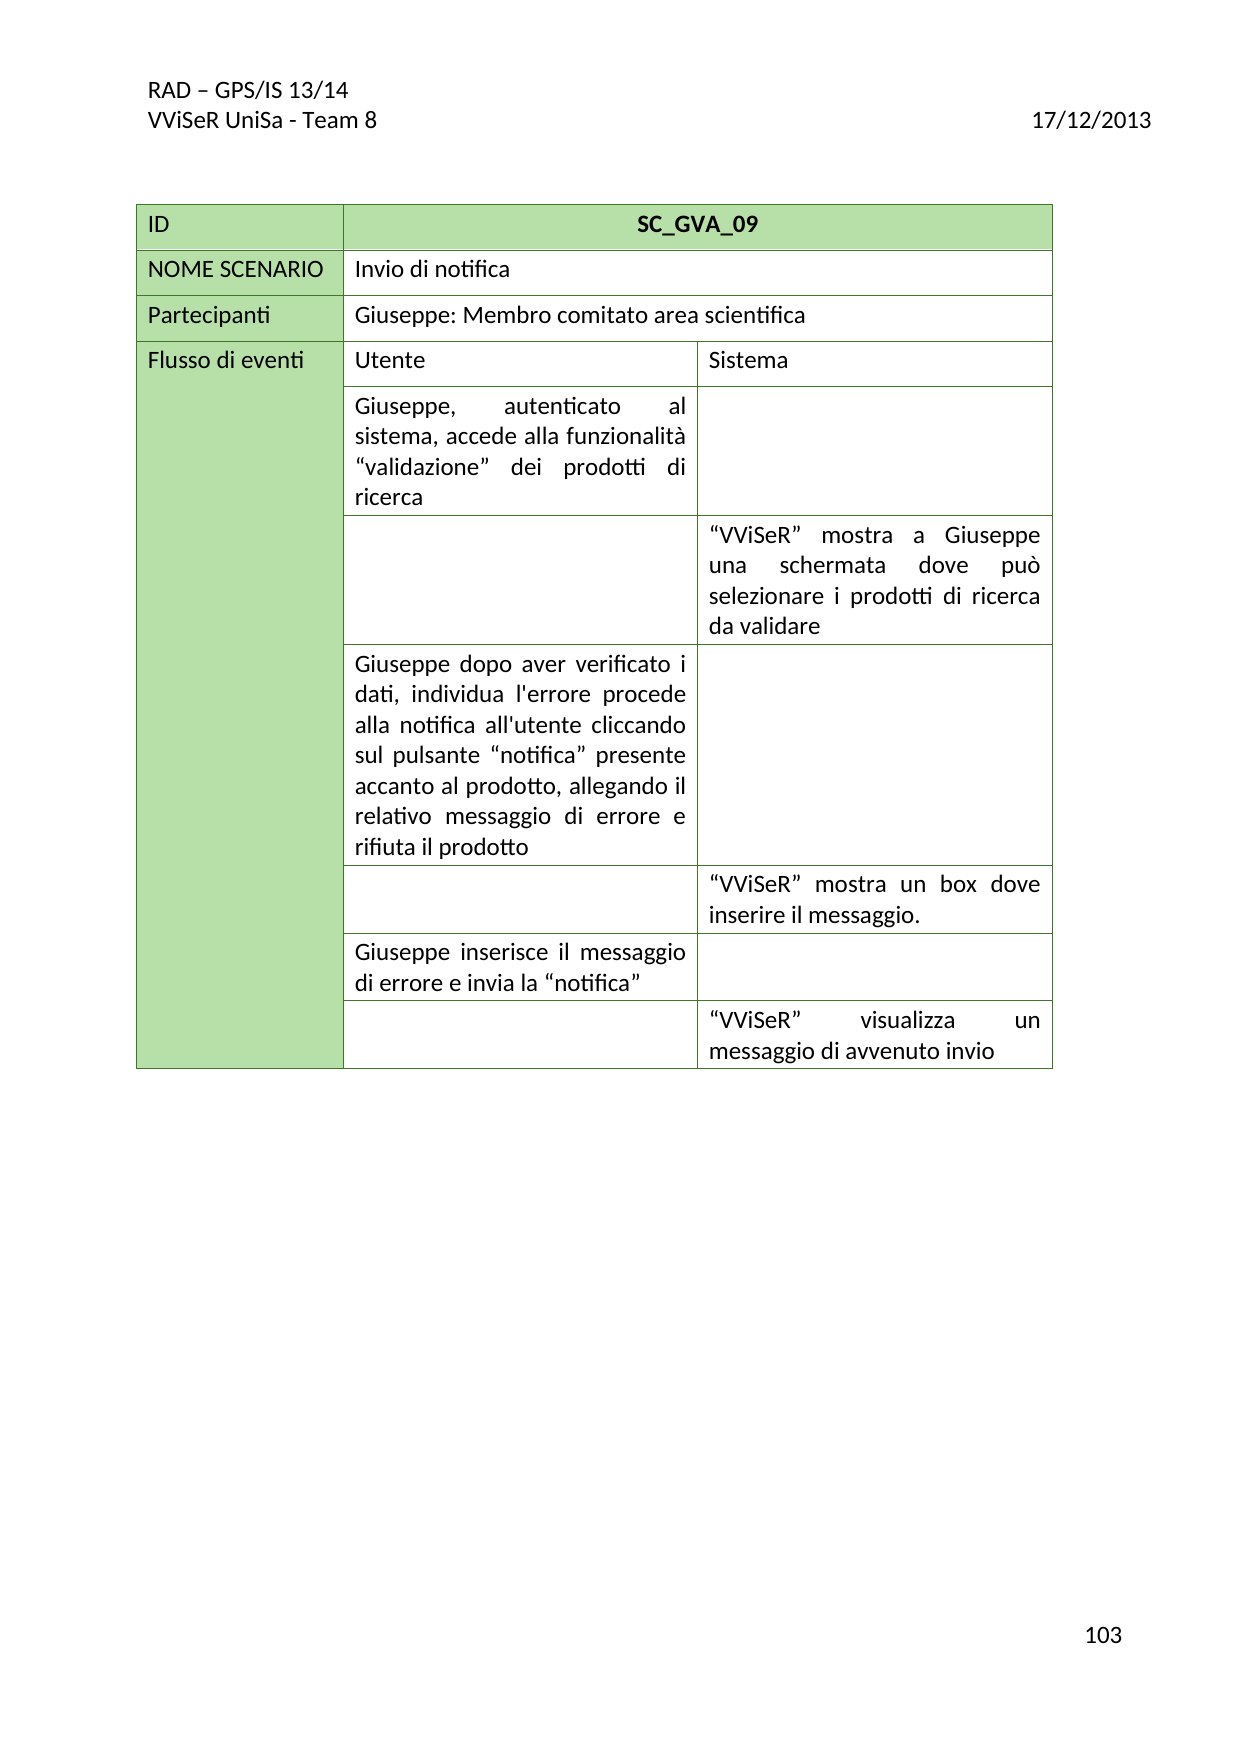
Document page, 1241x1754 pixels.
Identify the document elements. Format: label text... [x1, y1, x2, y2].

table_cell Giuseppe inserisce il messaggio di errore e invia la “notifica” [344, 934, 697, 1000]
table_cell Flusso di eventi [137, 342, 343, 1068]
table_cell [698, 387, 1052, 515]
table_cell [344, 516, 697, 644]
table_header SC_GVA_09 [344, 205, 1052, 249]
table_cell [698, 934, 1052, 1000]
table_cell “VViSeR” visualizza un messaggio di avvenuto invio [698, 1001, 1052, 1068]
table_cell [698, 645, 1052, 864]
table_cell NOME SCENARIO [137, 251, 343, 295]
table_header ID [137, 205, 343, 249]
table_cell [344, 866, 697, 932]
table_cell Giuseppe, autenticato al sistema, accede alla funzionalità “validazione” dei prodotti di ricerca [344, 387, 697, 515]
table_cell Sistema [698, 342, 1052, 386]
table_cell “VViSeR” mostra a Giuseppe una schermata dove può selezionare i prodotti di ricerca da validare [698, 516, 1052, 644]
table_cell “VViSeR” mostra un box dove inserire il messaggio. [698, 866, 1052, 932]
table_cell [344, 1001, 697, 1068]
table_cell Utente [344, 342, 697, 386]
table_cell Giuseppe dopo aver verificato i dati, individua l'errore procede alla notifica all'utente cliccando sul pulsante “notifica” presente accanto al prodotto, allegando il relativo messaggio di errore e rifiuta il prodotto [344, 645, 697, 864]
table_cell Partecipanti [137, 296, 343, 341]
table_cell Invio di notifica [344, 251, 1052, 295]
table_cell Giuseppe: Membro comitato area scientifica [344, 296, 1052, 341]
